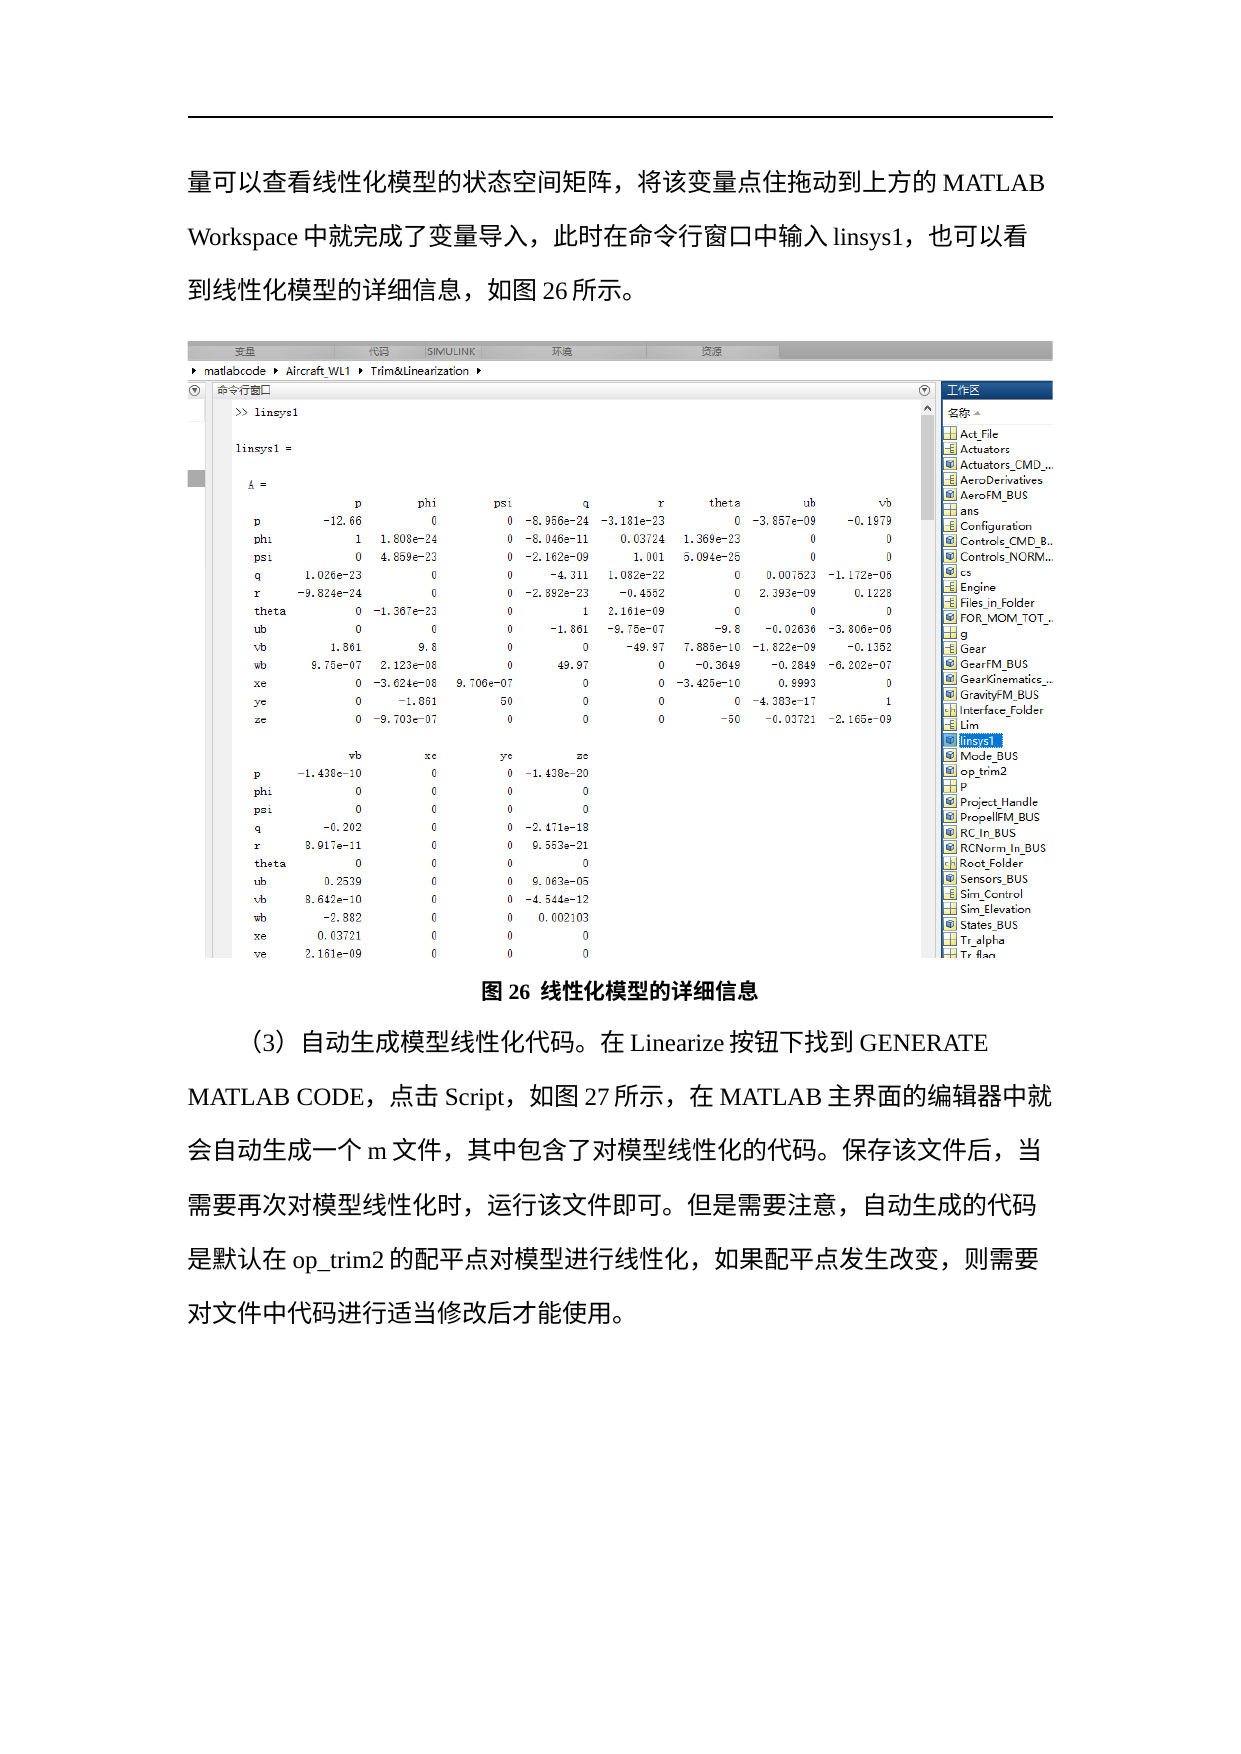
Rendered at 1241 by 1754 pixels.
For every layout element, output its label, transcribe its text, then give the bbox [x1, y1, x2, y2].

picture [187, 341, 1053, 958]
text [187, 162, 1053, 307]
text 图 26 线性化模型的详细信息 [187, 974, 1053, 1006]
text （3）自动生成模型线性化代码。在Linearize按钮下找到GENERATE MATLAB CODE，点击Script，如图27所示，在MATLAB主界面的编辑器中就会自动生成一个m文件，其中包含了对模型线性化的代码。保存该文件后，当需要再次对模型线性化时，运行该文件即可。但是需要注意，自动生成的代码是默认在op_trim2的配平点对模型进行线性化，如果配平点发生改变，则需要对文件中代码进行适当修改后才能使用。 [187, 1022, 1053, 1330]
